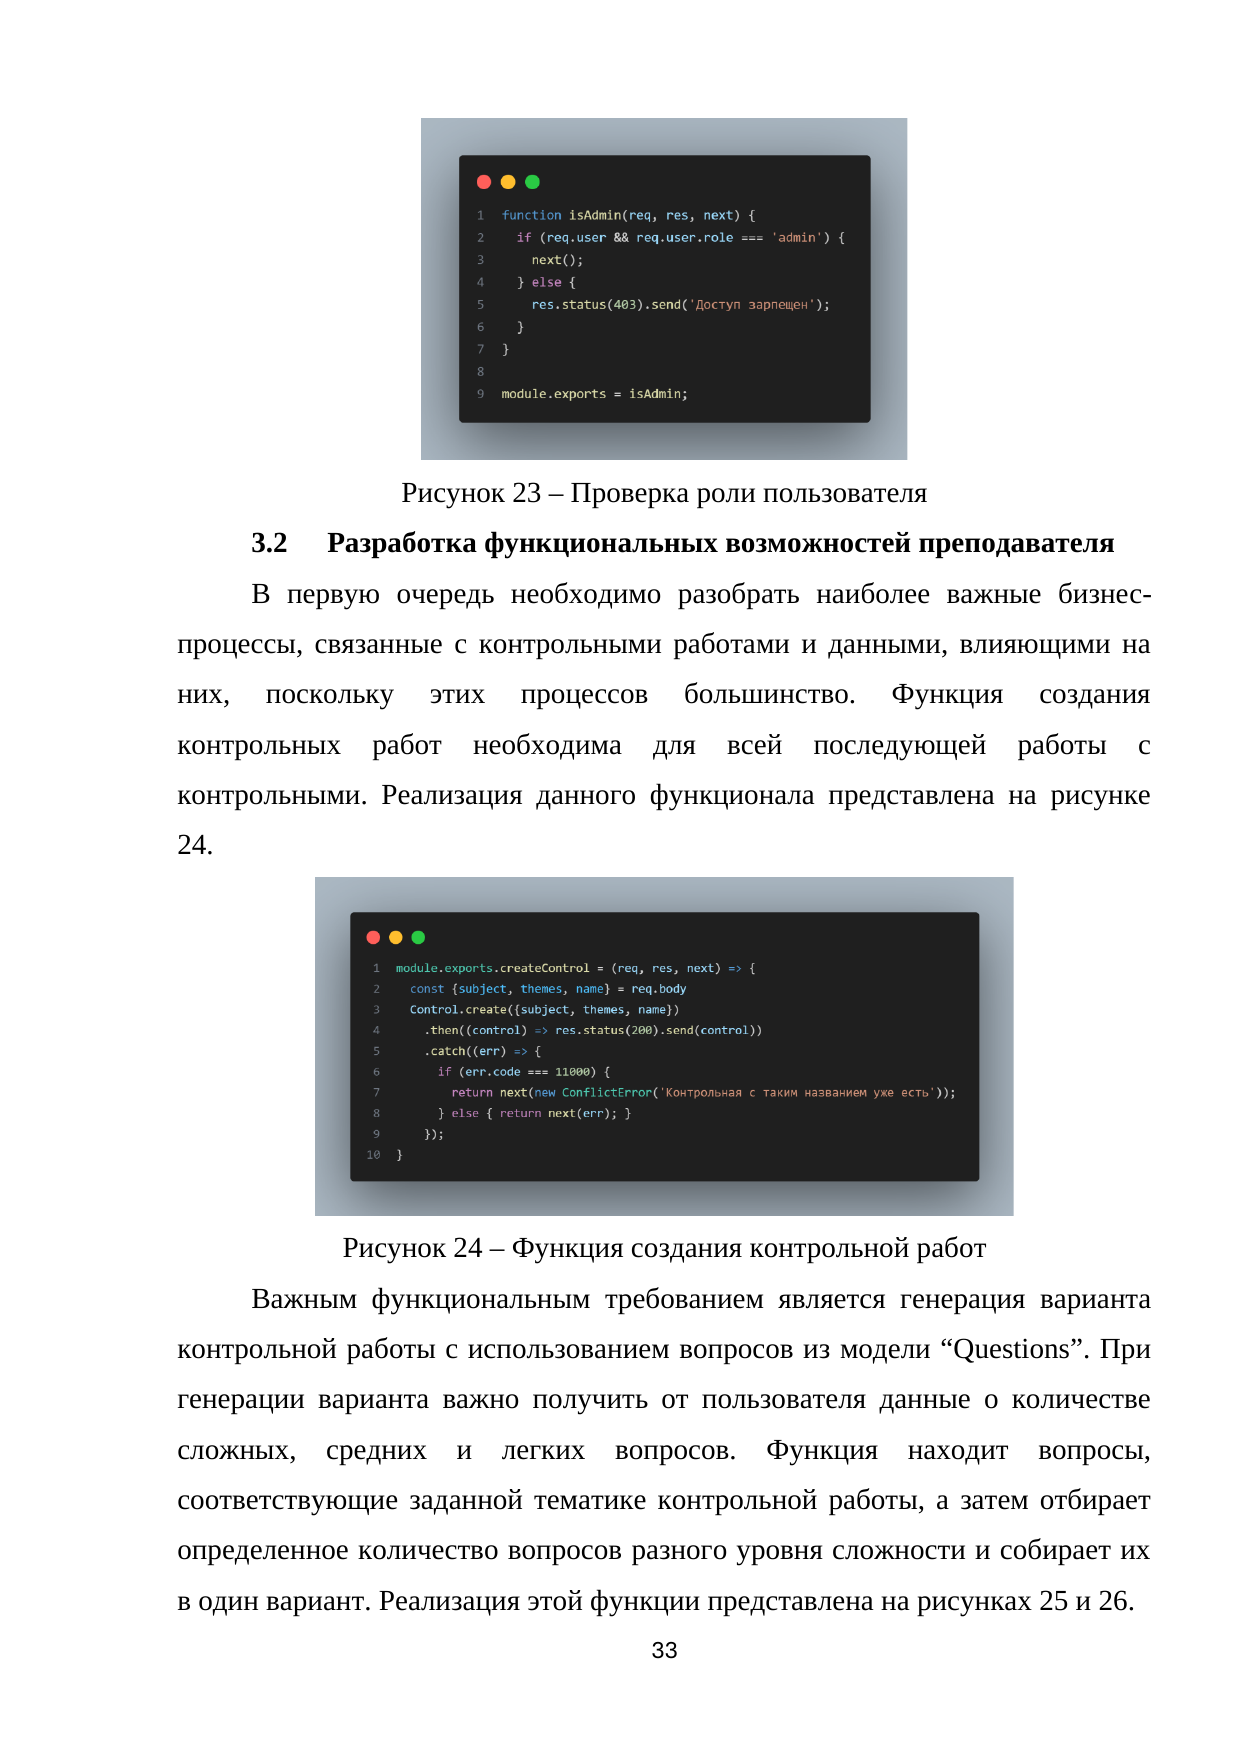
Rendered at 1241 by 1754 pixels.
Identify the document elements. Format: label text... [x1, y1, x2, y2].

picture [315, 877, 1014, 1216]
text Рисунок 23 – Проверка роли пользователя [177, 475, 1152, 509]
text В первую очередь необходимо разобрать наиболее важные бизнеc-процессы, связанные с контрольными работами и данными, влияющими на них, поскольку этих процессов большинство. Функция создания контрольных работ необходима для всей последующей работы с контрольными. Реализация данного функционала представлена на рисунке 24. [177, 576, 1152, 861]
text Важным функциональным требованием является генерация варианта контрольной работы с использованием вопросов из модели “Questions”. При генерации варианта важно получить от пользователя данные о количестве сложных, средних и легких вопросов. Функция находит вопросы, соответствующие заданной тематике контрольной работы, а затем отбирает определенное количество вопросов разного уровня сложности и собирает их в один вариант. Реализация этой функции представлена на рисунках 25 и 26. [177, 1281, 1152, 1616]
subtitle Разработка функциональных возможностей преподавателя [177, 526, 1152, 559]
picture [421, 118, 908, 460]
text Рисунок 24 – Функция создания контрольной работ [177, 1231, 1152, 1264]
